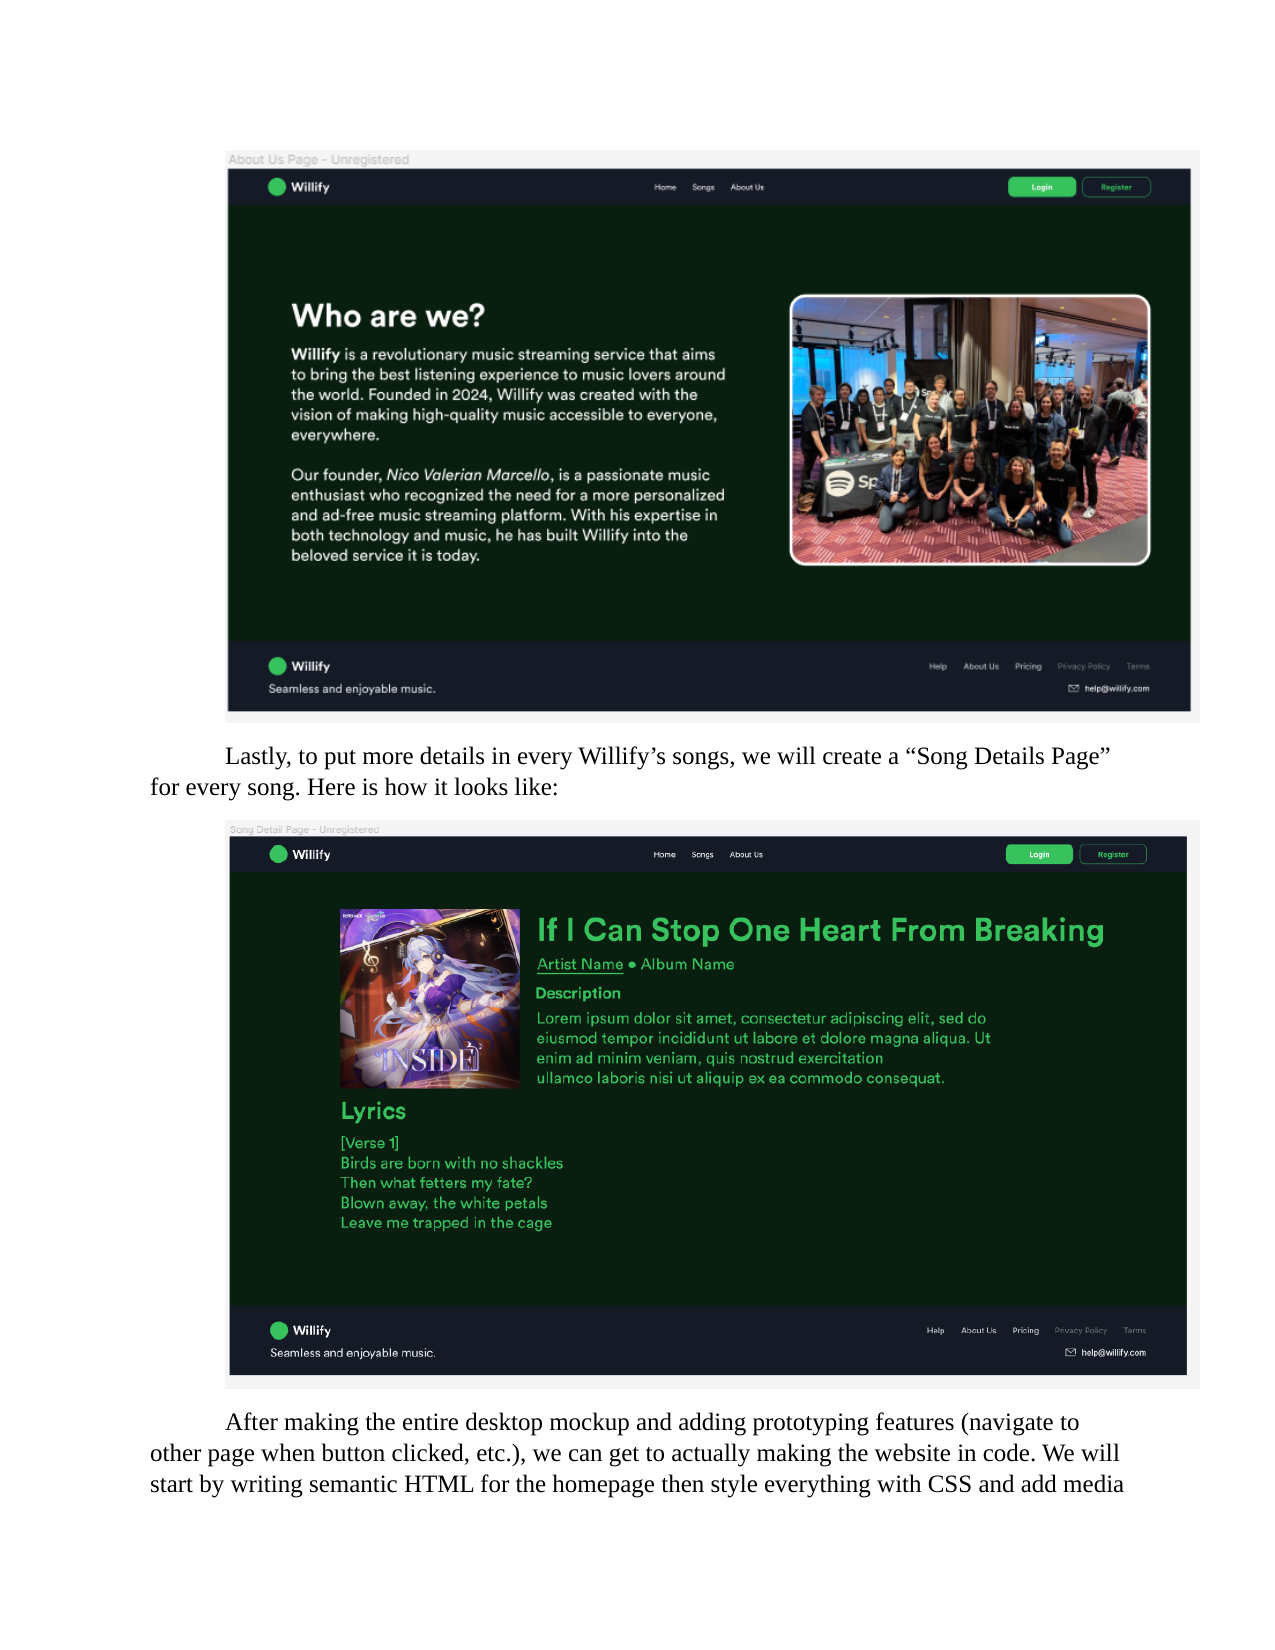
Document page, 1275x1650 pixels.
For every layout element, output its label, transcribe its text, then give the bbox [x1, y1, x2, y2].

text Lastly, to put more details in every Willify’s songs, we will create a “Song Details Page” for every song. Here is how it looks like: [150, 741, 1125, 801]
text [150, 1407, 1125, 1498]
picture [225, 150, 1200, 723]
picture [225, 820, 1200, 1389]
